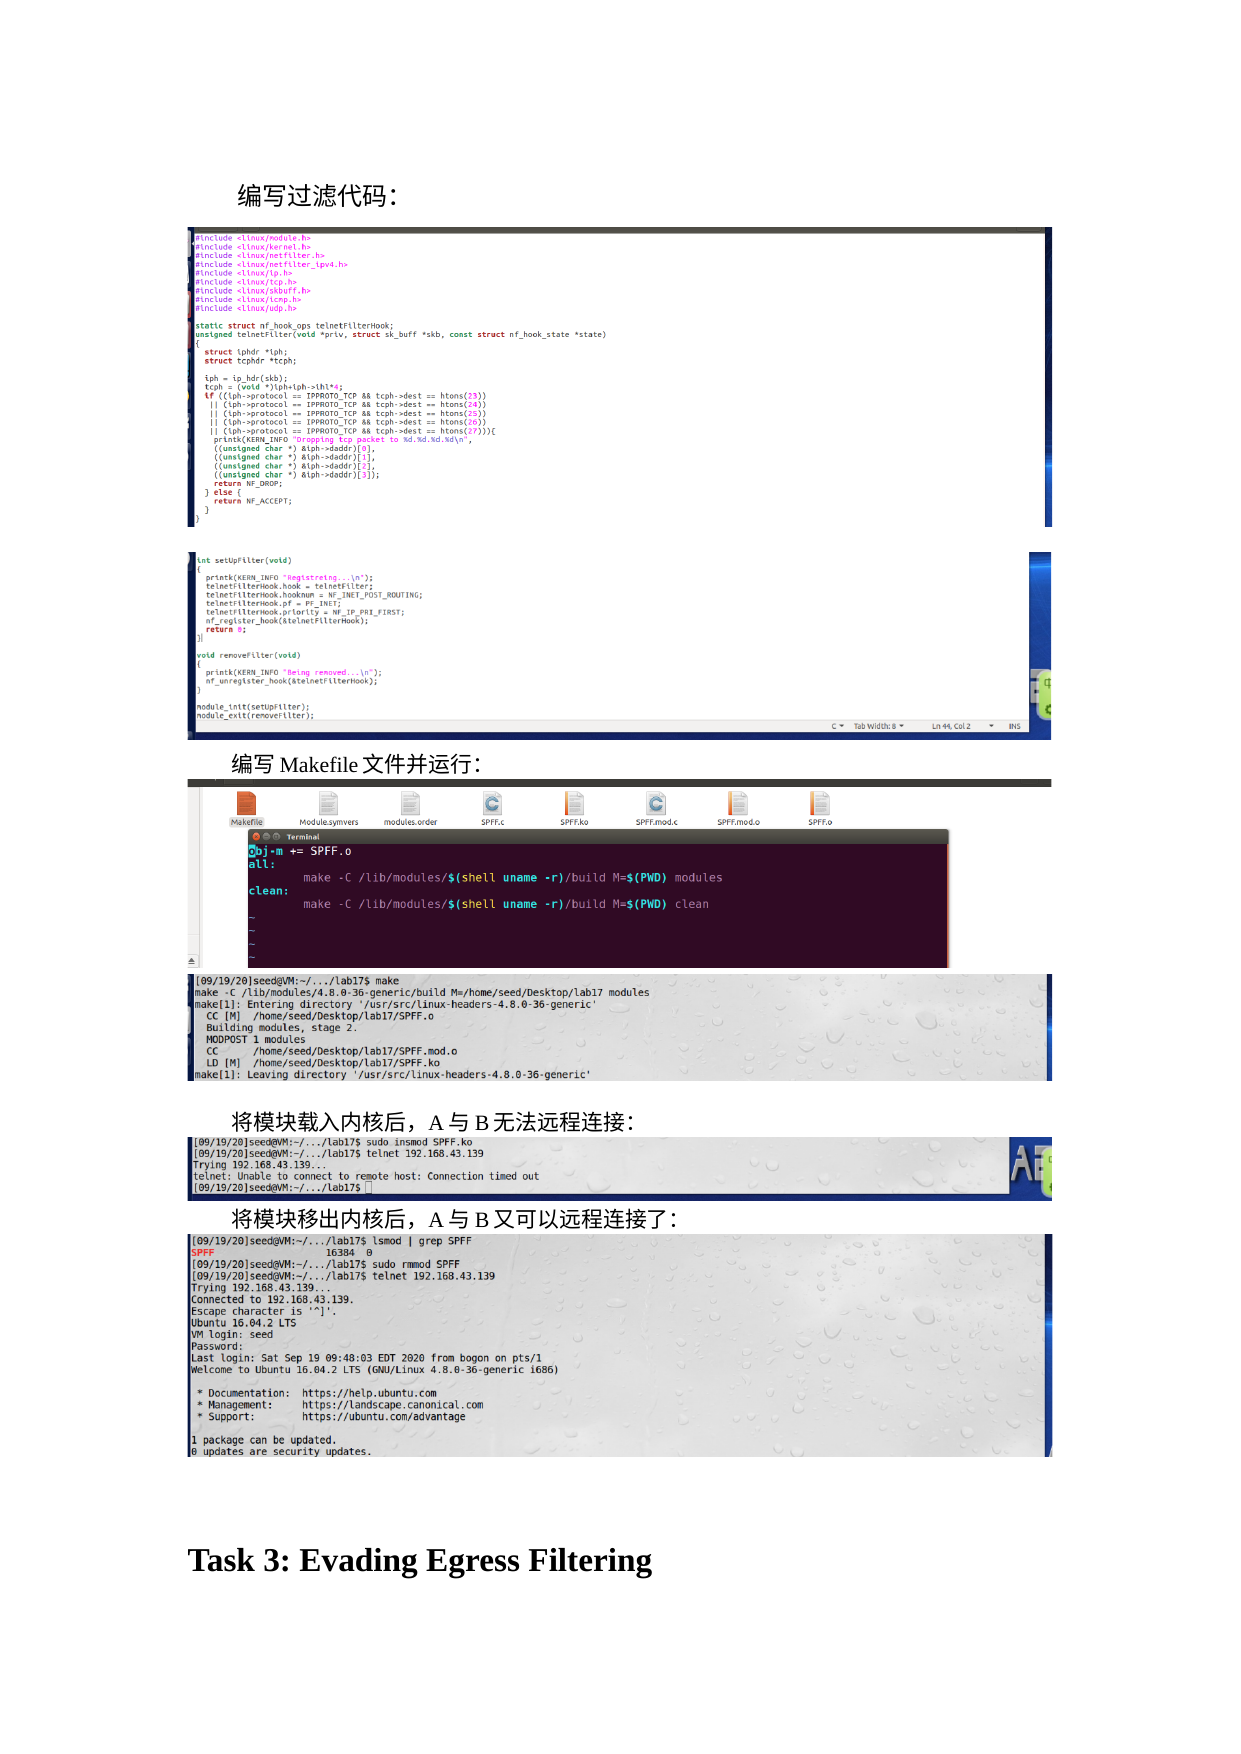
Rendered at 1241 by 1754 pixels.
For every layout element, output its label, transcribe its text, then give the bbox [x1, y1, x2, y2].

text Task 3: Evading Egress Filtering [187, 1527, 1053, 1592]
text 编写过滤代码： [187, 162, 1053, 227]
picture [187, 1137, 1052, 1201]
text 编写Makefile文件并运行： [187, 747, 1053, 779]
picture [187, 974, 1053, 1081]
picture [187, 1234, 1053, 1457]
text 将模块载入内核后，A与B无法远程连接： [187, 1104, 1053, 1137]
picture [187, 779, 1052, 968]
picture [187, 552, 1052, 740]
picture [187, 227, 1053, 527]
text 将模块移出内核后，A与B又可以远程连接了： [187, 1202, 1053, 1234]
